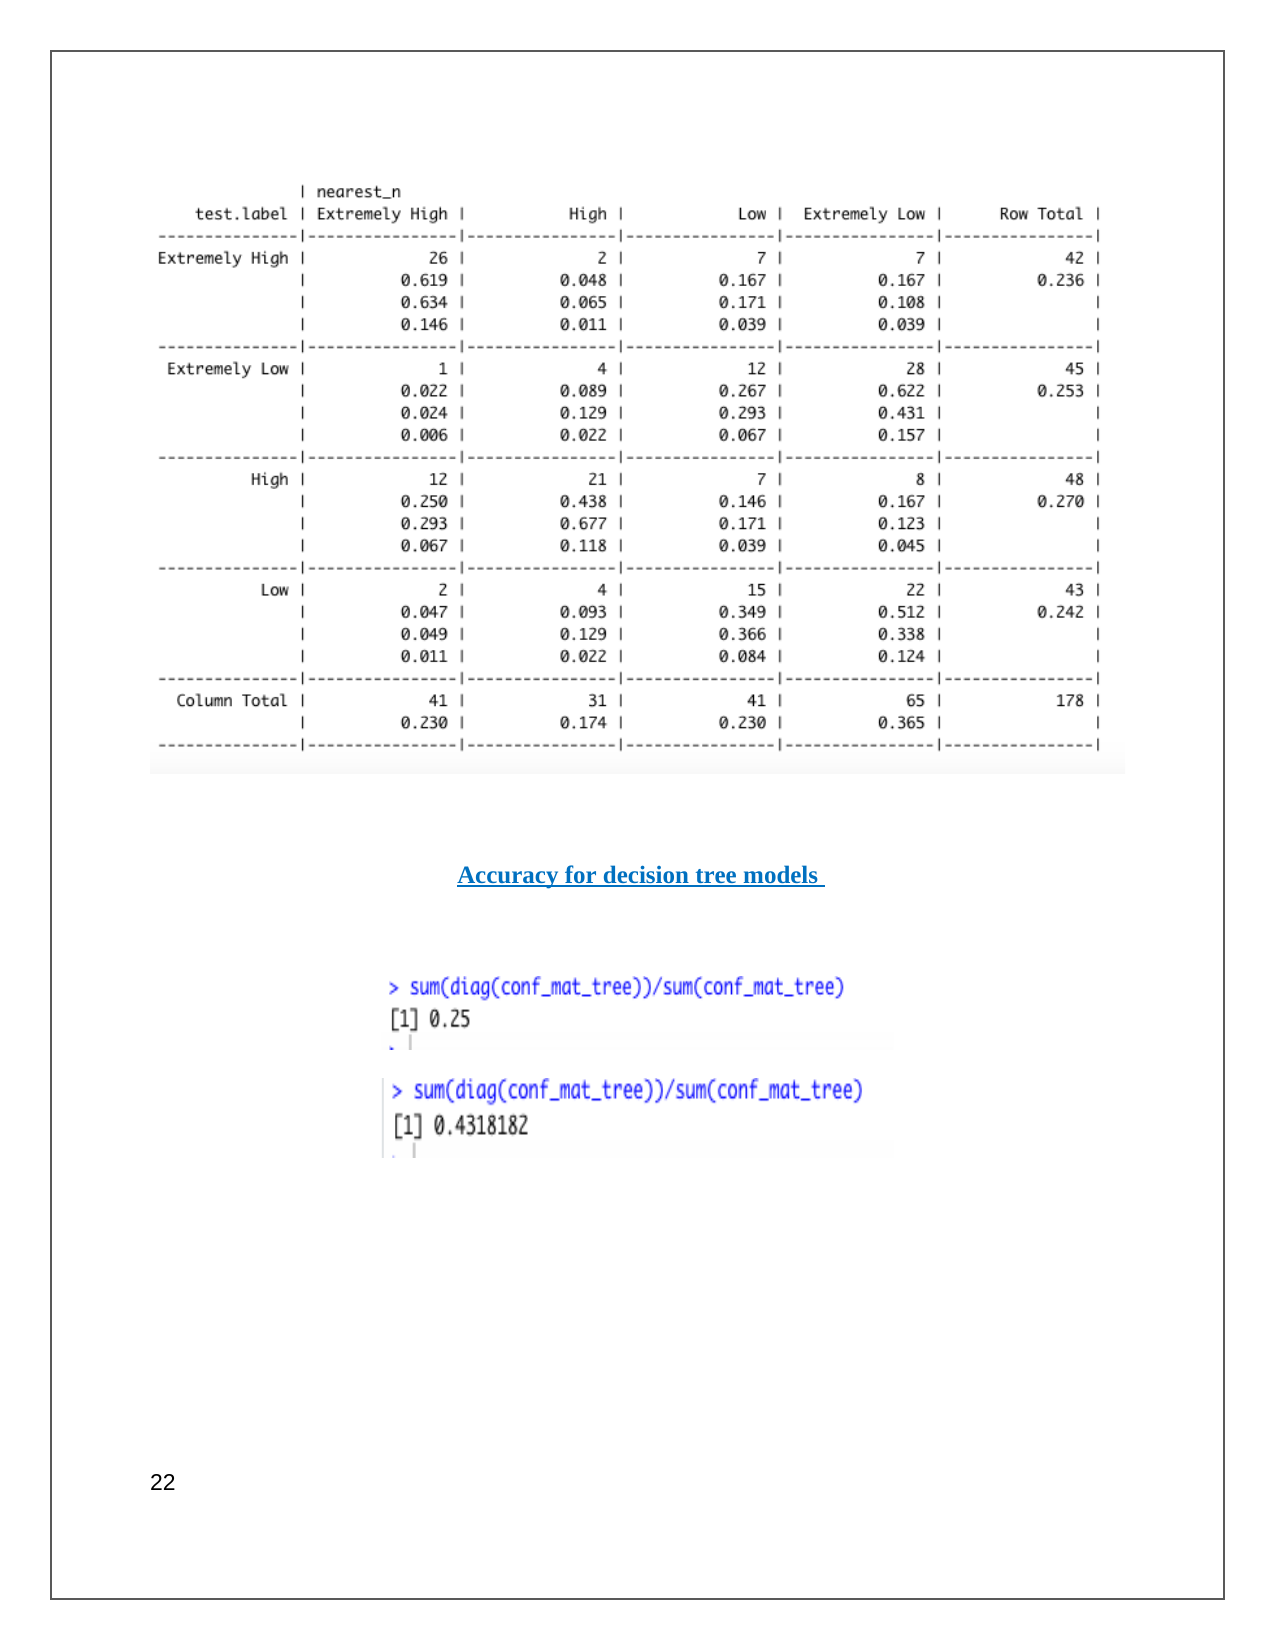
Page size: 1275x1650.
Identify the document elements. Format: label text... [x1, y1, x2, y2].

picture [150, 135, 1125, 774]
picture [381, 976, 894, 1050]
text Accuracy for decision tree models [150, 860, 1125, 889]
picture [381, 1078, 894, 1158]
